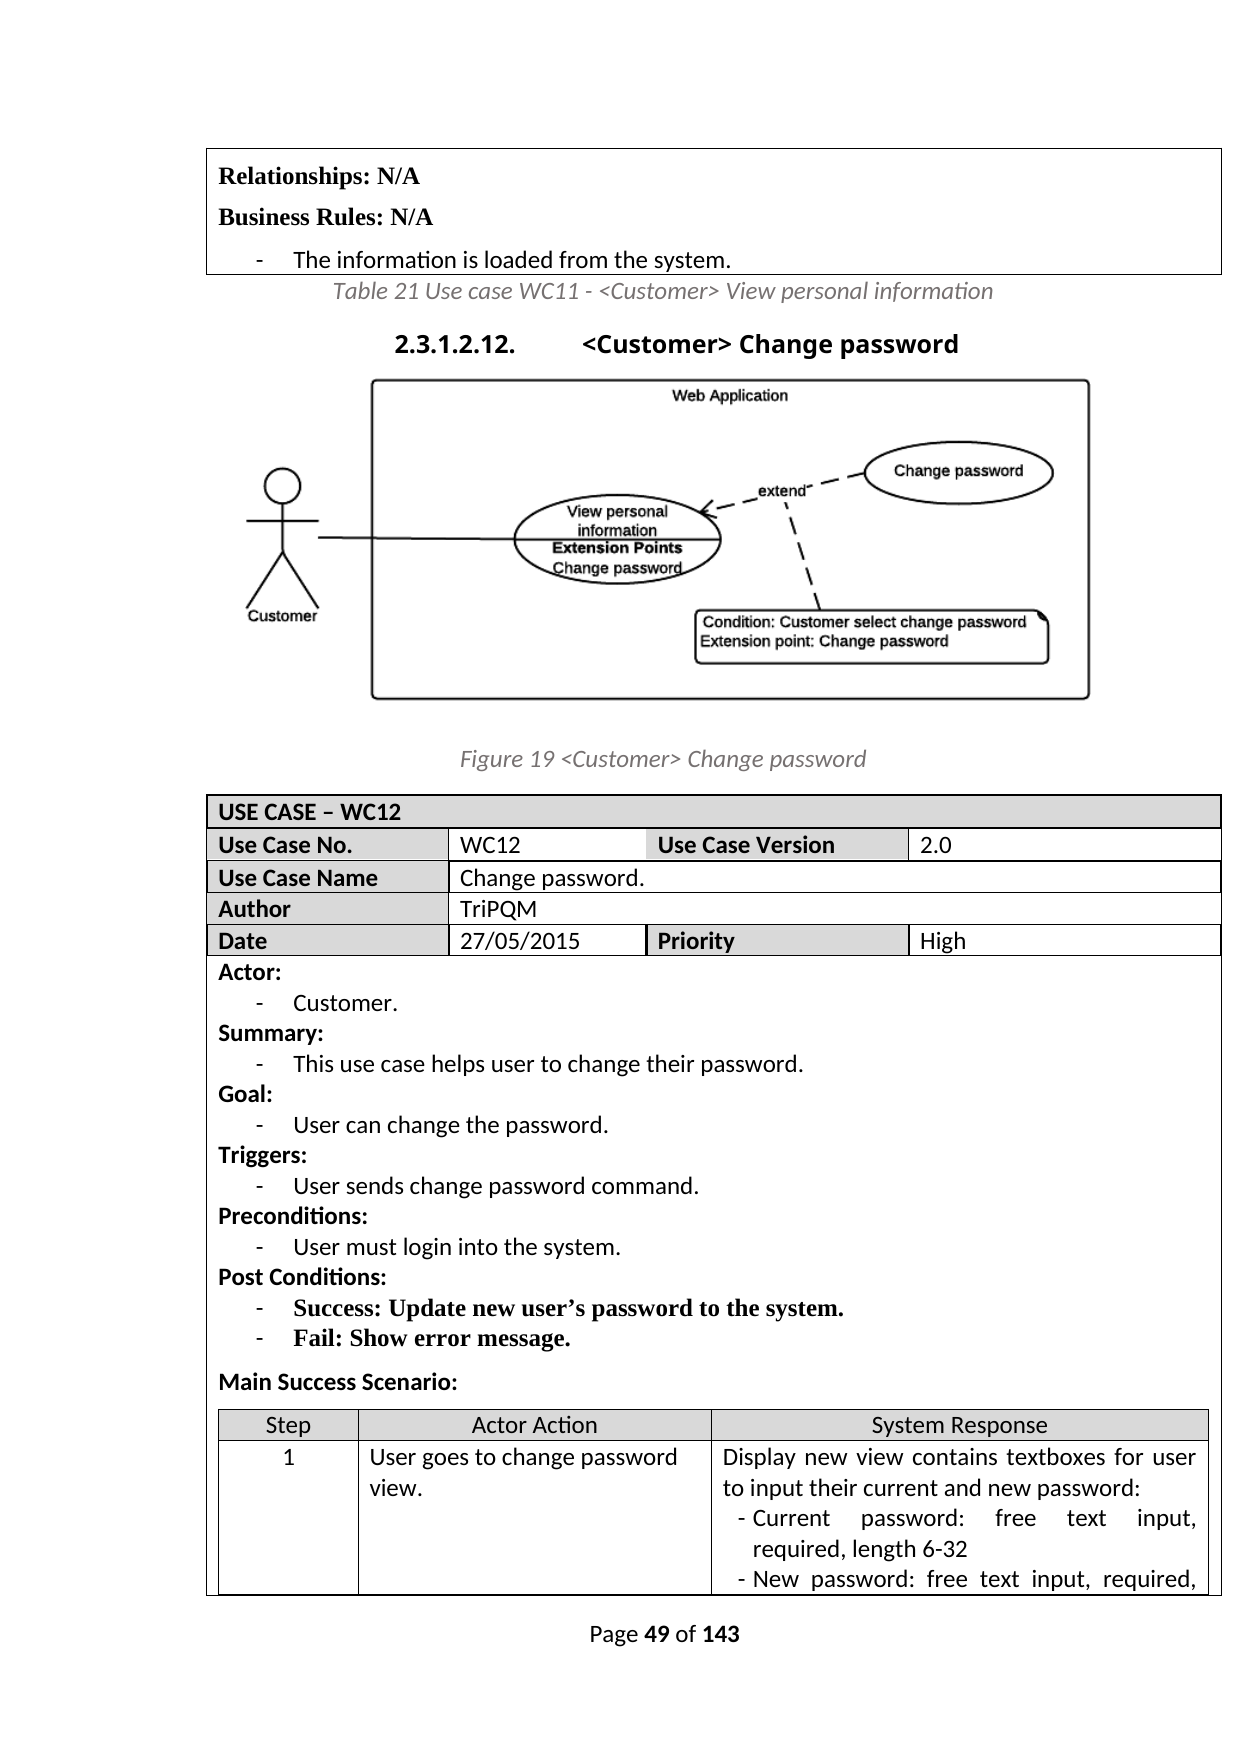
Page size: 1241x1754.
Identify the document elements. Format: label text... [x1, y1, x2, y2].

table_cell Change password. [450, 862, 1220, 892]
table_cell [207, 149, 1221, 274]
table_cell Author [207, 893, 448, 924]
subtitle <Customer> Change password [394, 327, 1122, 361]
text Figure 19 <Customer> Change password [207, 743, 1122, 773]
table_cell WC12 [449, 829, 646, 859]
table_cell TriPQM [449, 893, 1221, 924]
table_cell Date [208, 925, 448, 955]
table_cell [207, 956, 1221, 1595]
table_cell Priority [648, 925, 908, 955]
table_cell 27/05/2015 [450, 925, 645, 955]
picture [207, 363, 1122, 724]
table_cell Use Case Name [208, 861, 448, 892]
table_cell Use Case Version [646, 829, 908, 859]
table_cell High [910, 925, 1220, 955]
table_header USE CASE – WC12 [208, 796, 1220, 827]
table_cell 2.0 [909, 829, 1221, 859]
table_cell Use Case No. [207, 829, 448, 859]
